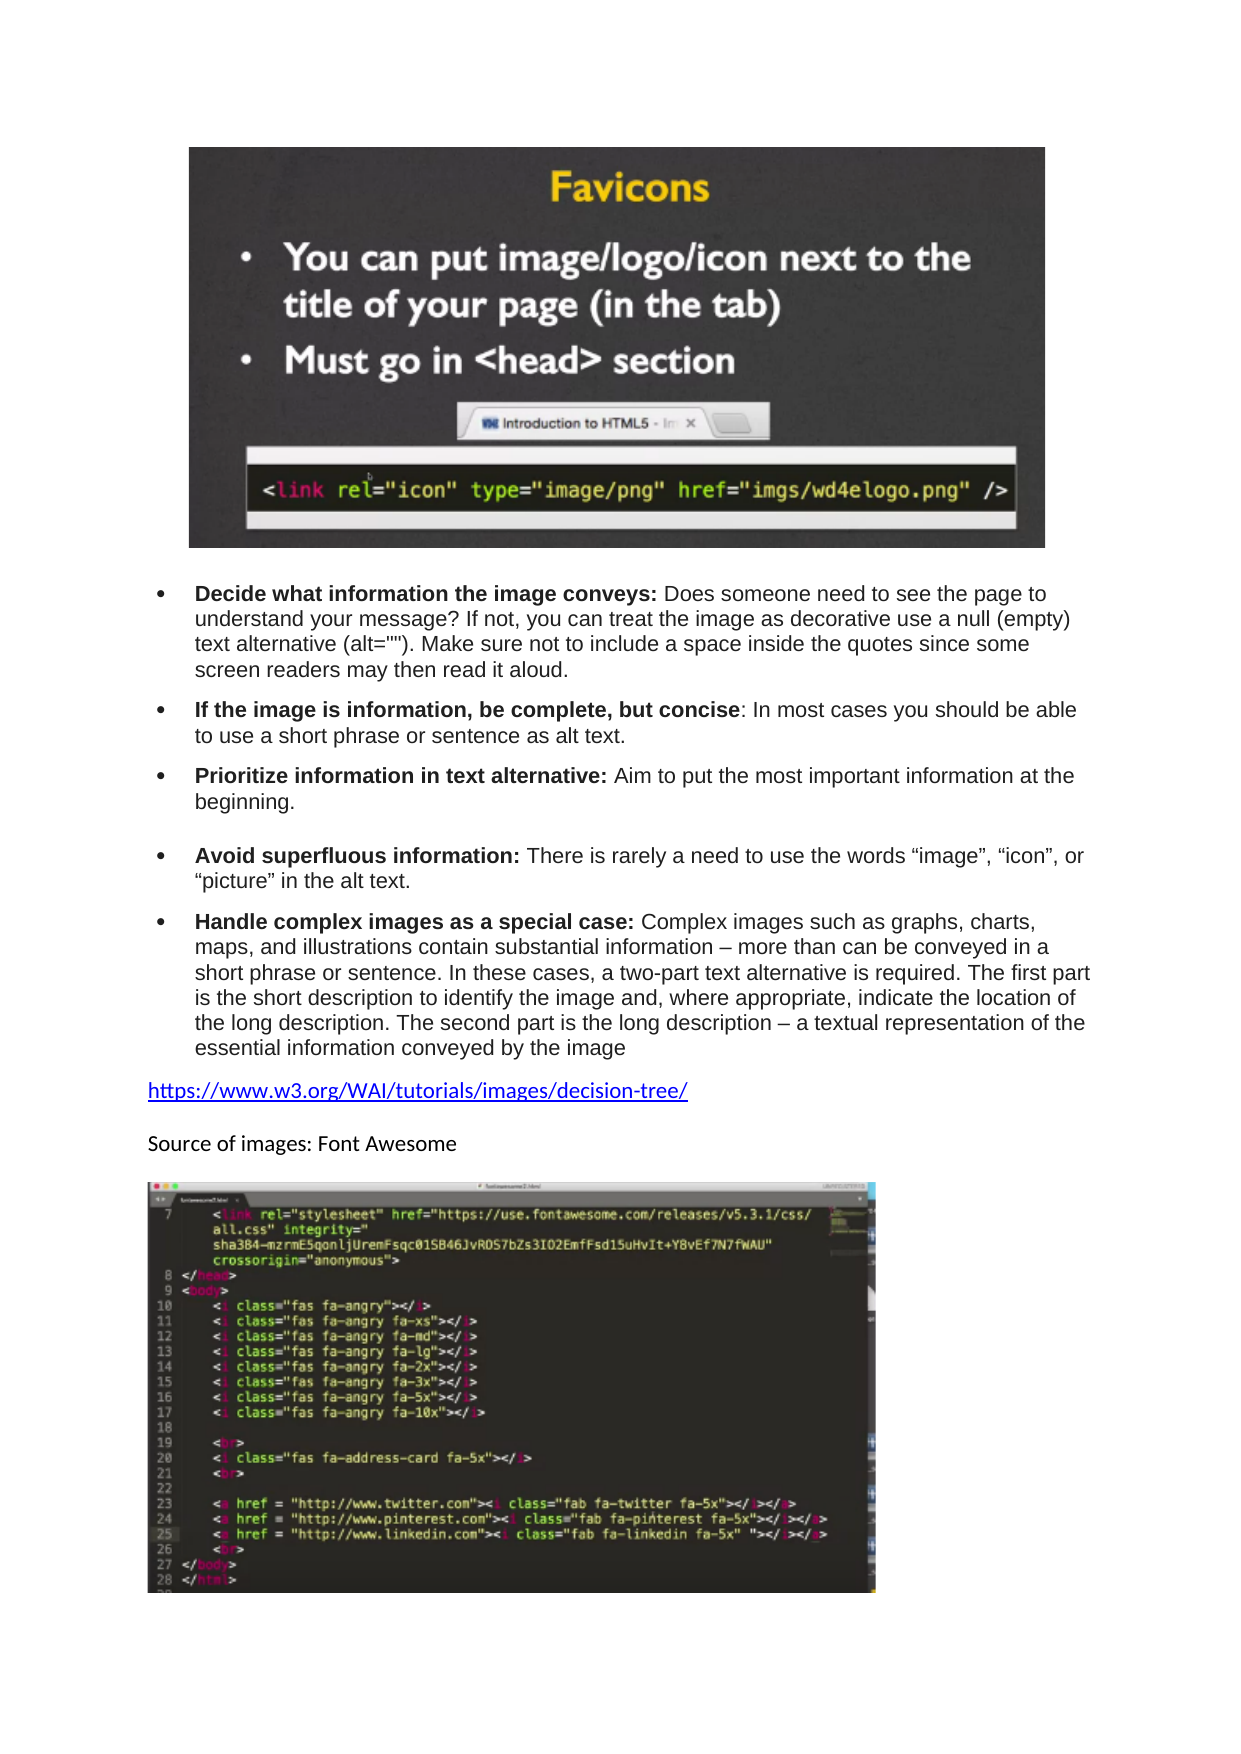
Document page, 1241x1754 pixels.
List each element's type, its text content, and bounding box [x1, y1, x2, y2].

list If the image is information, be complete, but concise: In most cases you should be able to use a short phrase or sentence as alt text. [157, 697, 1093, 748]
list Handle complex images as a special case: Complex images such as graphs, charts, maps, and illustrations contain substantial information – more than can be conveyed in a short phrase or sentence. In these cases, a two-part text alternative is required. The first part is the short description to identify the image and, where appropriate, indicate the location of the long description. The second part is the long description – a textual representation of the essential information conveyed by the image [157, 909, 1093, 1060]
text https://www.w3.org/WAI/tutorials/images/decision-tree/ [148, 1076, 1093, 1104]
text Source of images: Font Awesome [148, 1129, 1093, 1157]
list Prioritize information in text alternative: Aim to put the most important information at the beginning. [157, 763, 1093, 814]
list Avoid superfluous information: There is rarely a need to use the words “image”, “icon”, or “picture” in the alt text. [157, 843, 1093, 893]
picture [147, 1182, 876, 1593]
picture [188, 147, 1046, 548]
list Decide what information the image conveys: Does someone need to see the page to understand your message? If not, you can treat the image as decorative use a null (empty) text alternative (alt=""). Make sure not to include a space inside the quotes since some screen readers may then read it aloud. [157, 581, 1093, 682]
